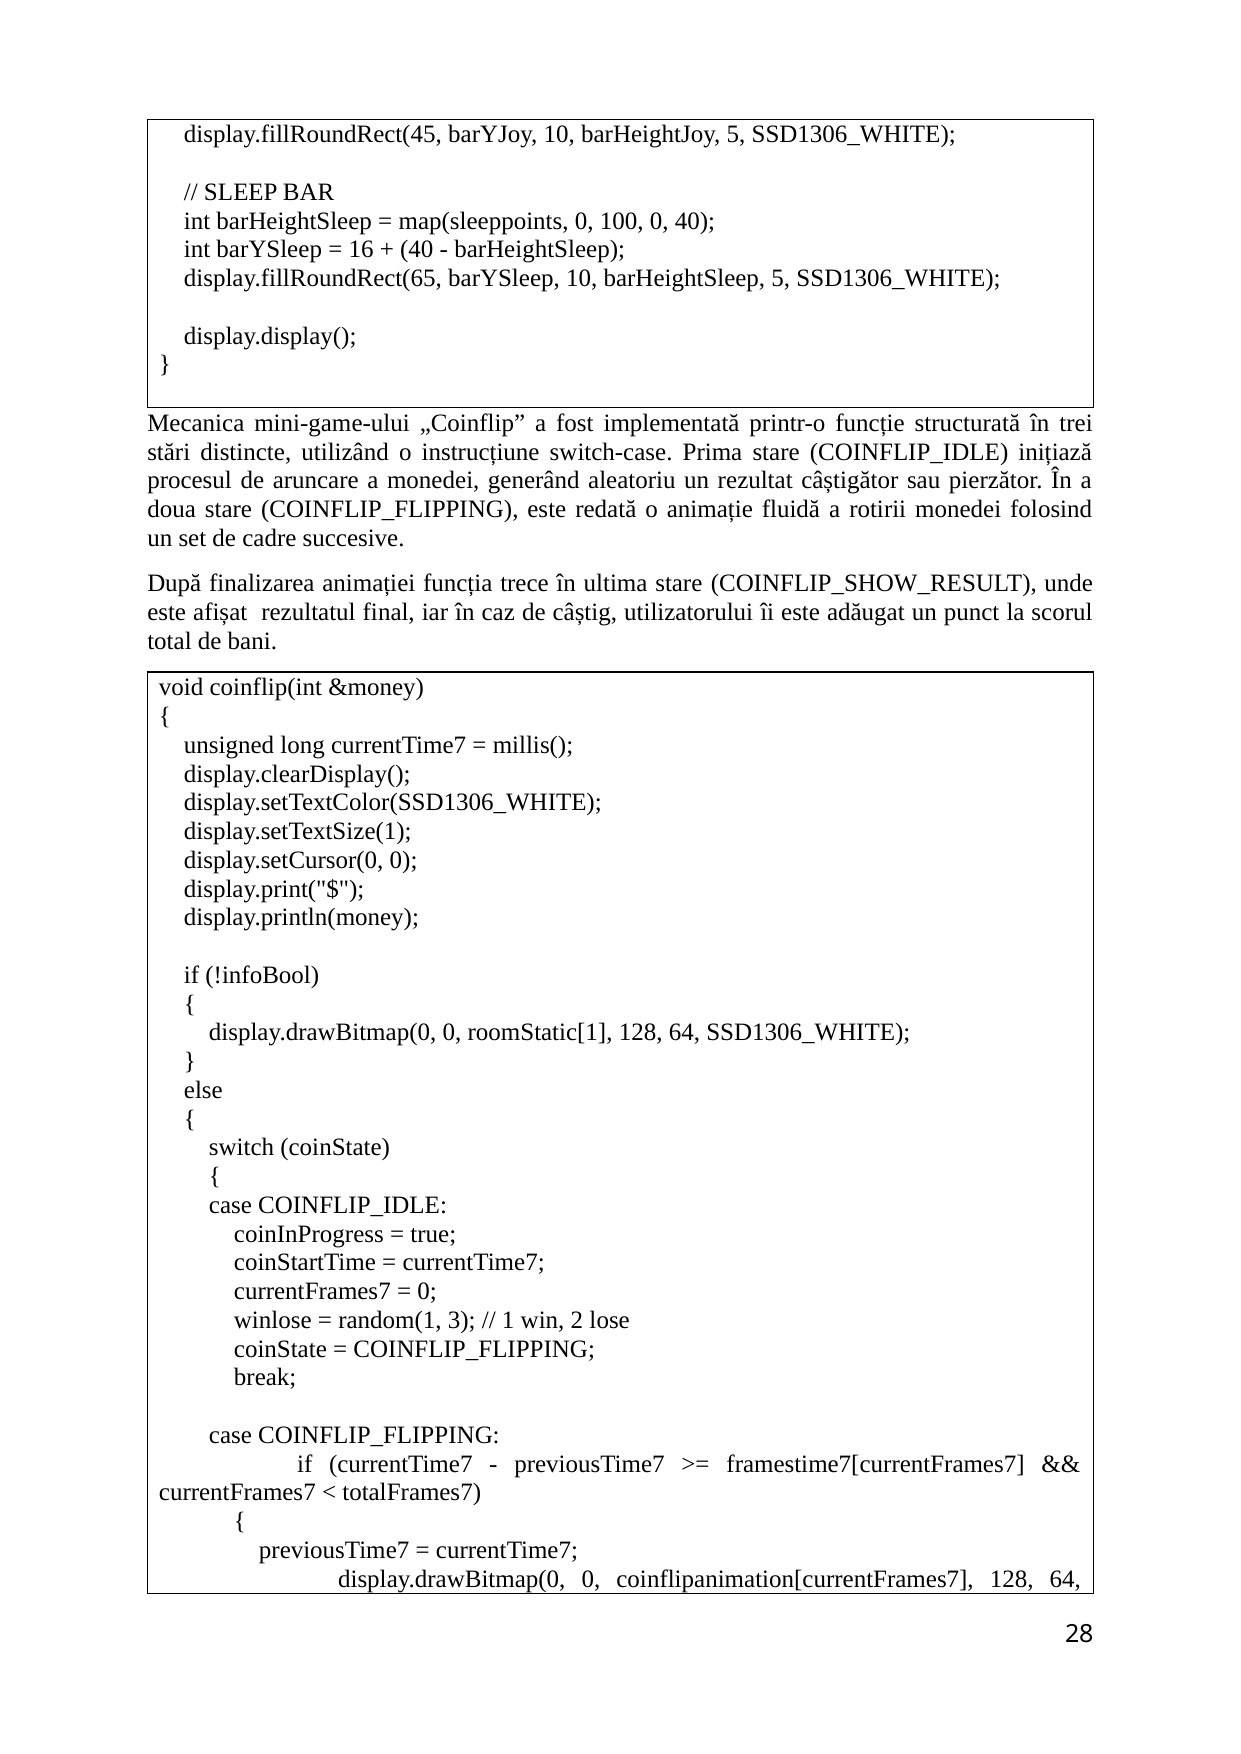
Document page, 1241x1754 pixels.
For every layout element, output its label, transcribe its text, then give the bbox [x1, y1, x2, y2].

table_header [148, 673, 1093, 1592]
text Mecanica mini-game-ului „Coinflip” a fost implementată printr-o funcție structurată în trei stări distincte, utilizând o instrucțiune switch-case. Prima stare (COINFLIP_IDLE) inițiază procesul de aruncare a monedei, generând aleatoriu un rezultat câștigător sau pierzător. În a doua stare (COINFLIP_FLIPPING), este redată o animație fluidă a rotirii monedei folosind un set de cadre succesive. [147, 408, 1093, 552]
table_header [148, 120, 1093, 407]
text După finalizarea animației funcția trece în ultima stare (COINFLIP_SHOW_RESULT), unde este afișat rezultatul final, iar în caz de câștig, utilizatorului îi este adăugat un punct la scorul total de bani. [147, 568, 1093, 655]
